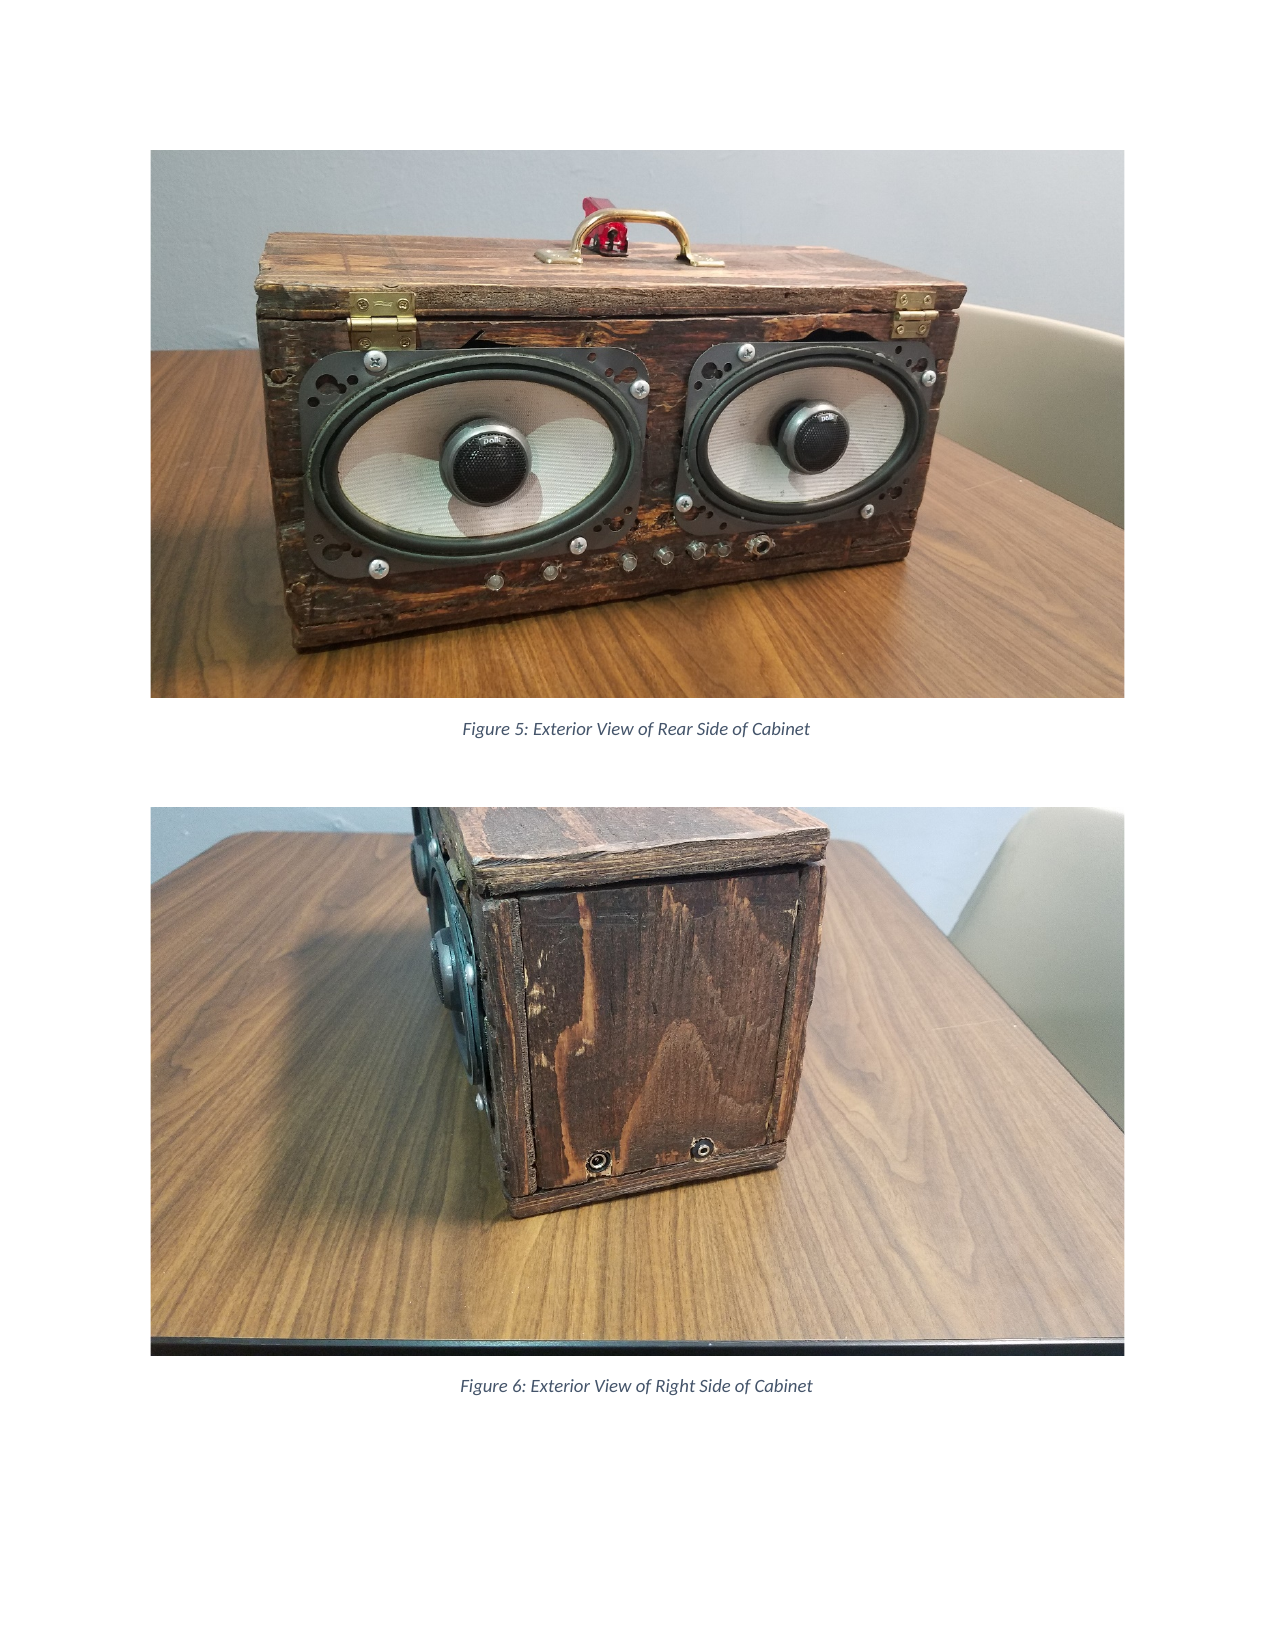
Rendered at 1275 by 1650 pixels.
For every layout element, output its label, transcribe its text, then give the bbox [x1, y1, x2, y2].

text Figure 6: Exterior View of Right Side of Cabinet [150, 1374, 1125, 1397]
text Figure 5: Exterior View of Rear Side of Cabinet [150, 717, 1125, 740]
picture [150, 150, 1125, 698]
picture [150, 807, 1125, 1356]
